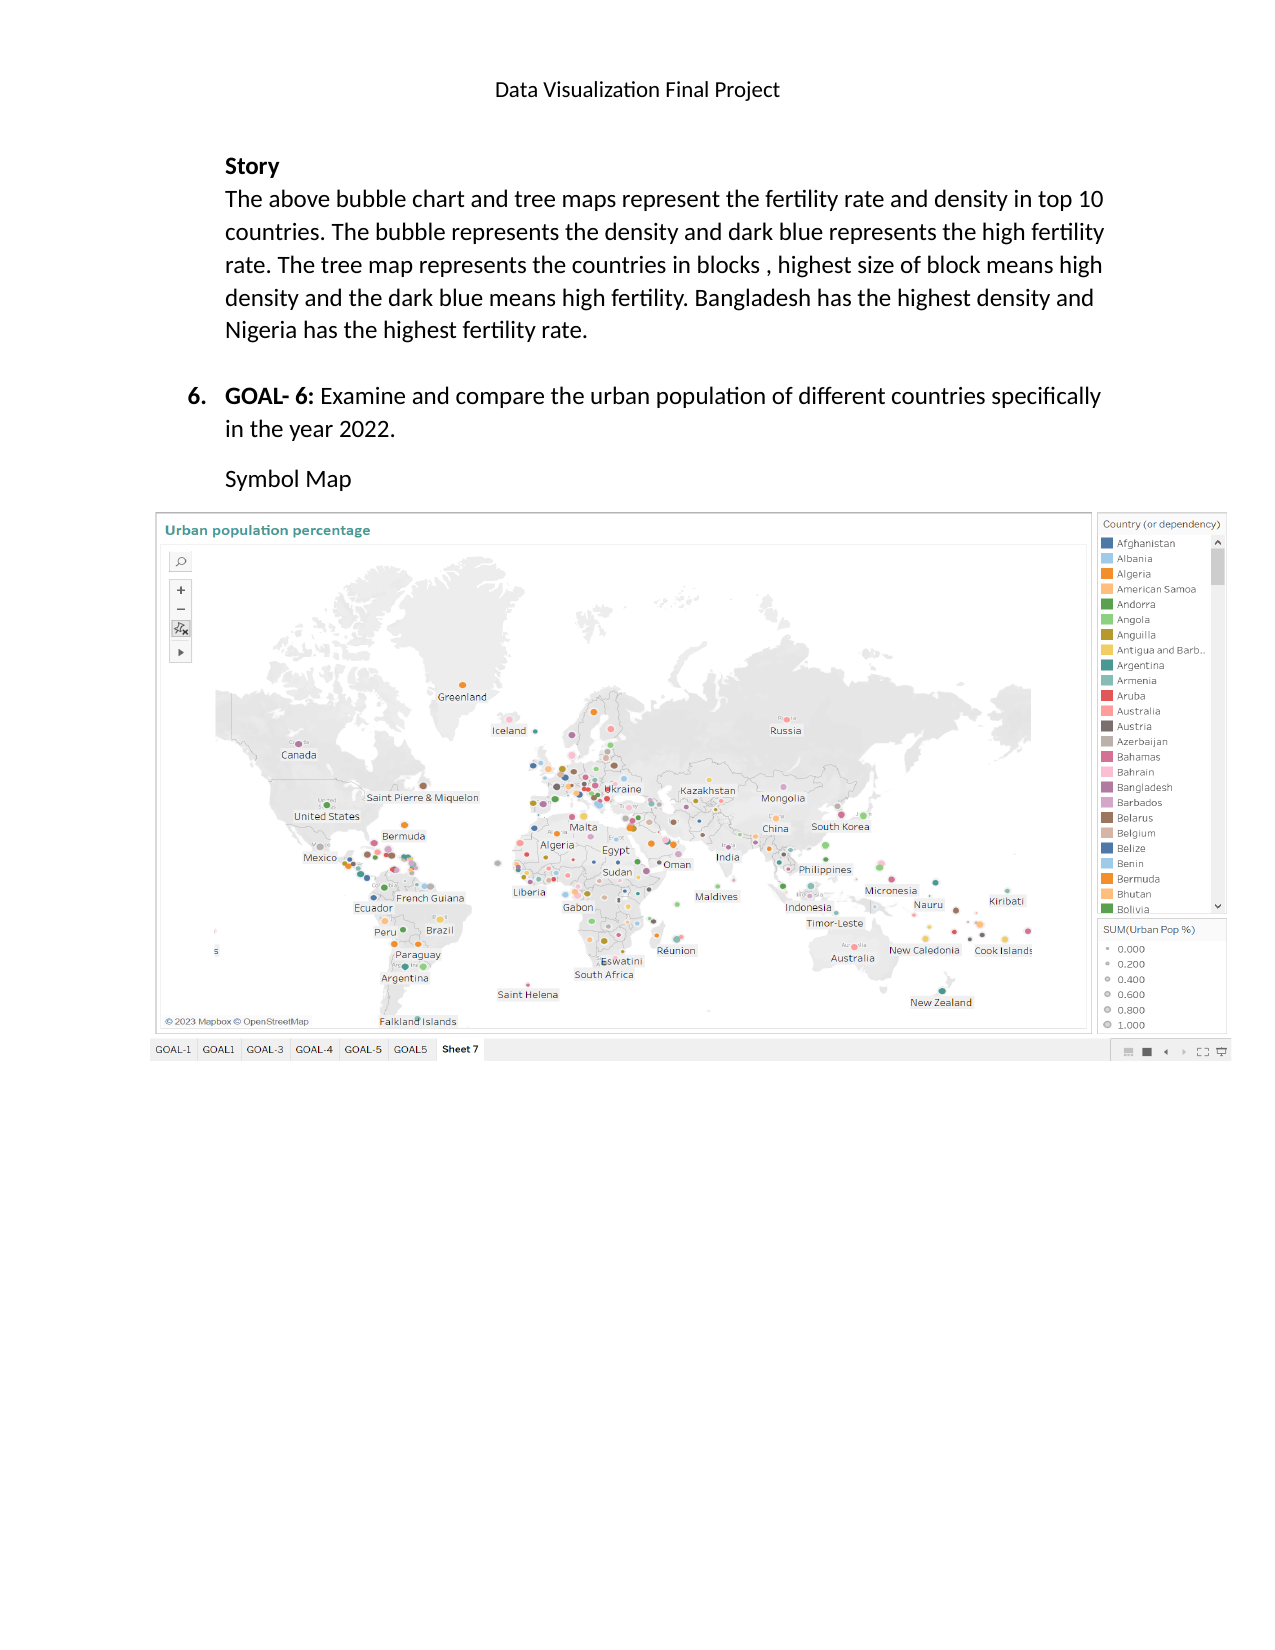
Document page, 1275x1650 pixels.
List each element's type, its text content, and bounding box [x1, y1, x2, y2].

picture [150, 512, 1232, 1061]
list GOAL- 6: Examine and compare the urban population of different countries specifically in the year 2022. [187, 380, 1125, 444]
list The above bubble chart and tree maps represent the fertility rate and density in top 10 countries. The bubble represents the density and dark blue represents the high fertility rate. The tree map represents the countries in blocks , highest size of block means high density and the dark blue means high fertility. Bangladesh has the highest density and Nigeria has the highest fertility rate. [225, 183, 1125, 345]
text Symbol Map [225, 463, 1125, 493]
list Story [225, 150, 1125, 181]
